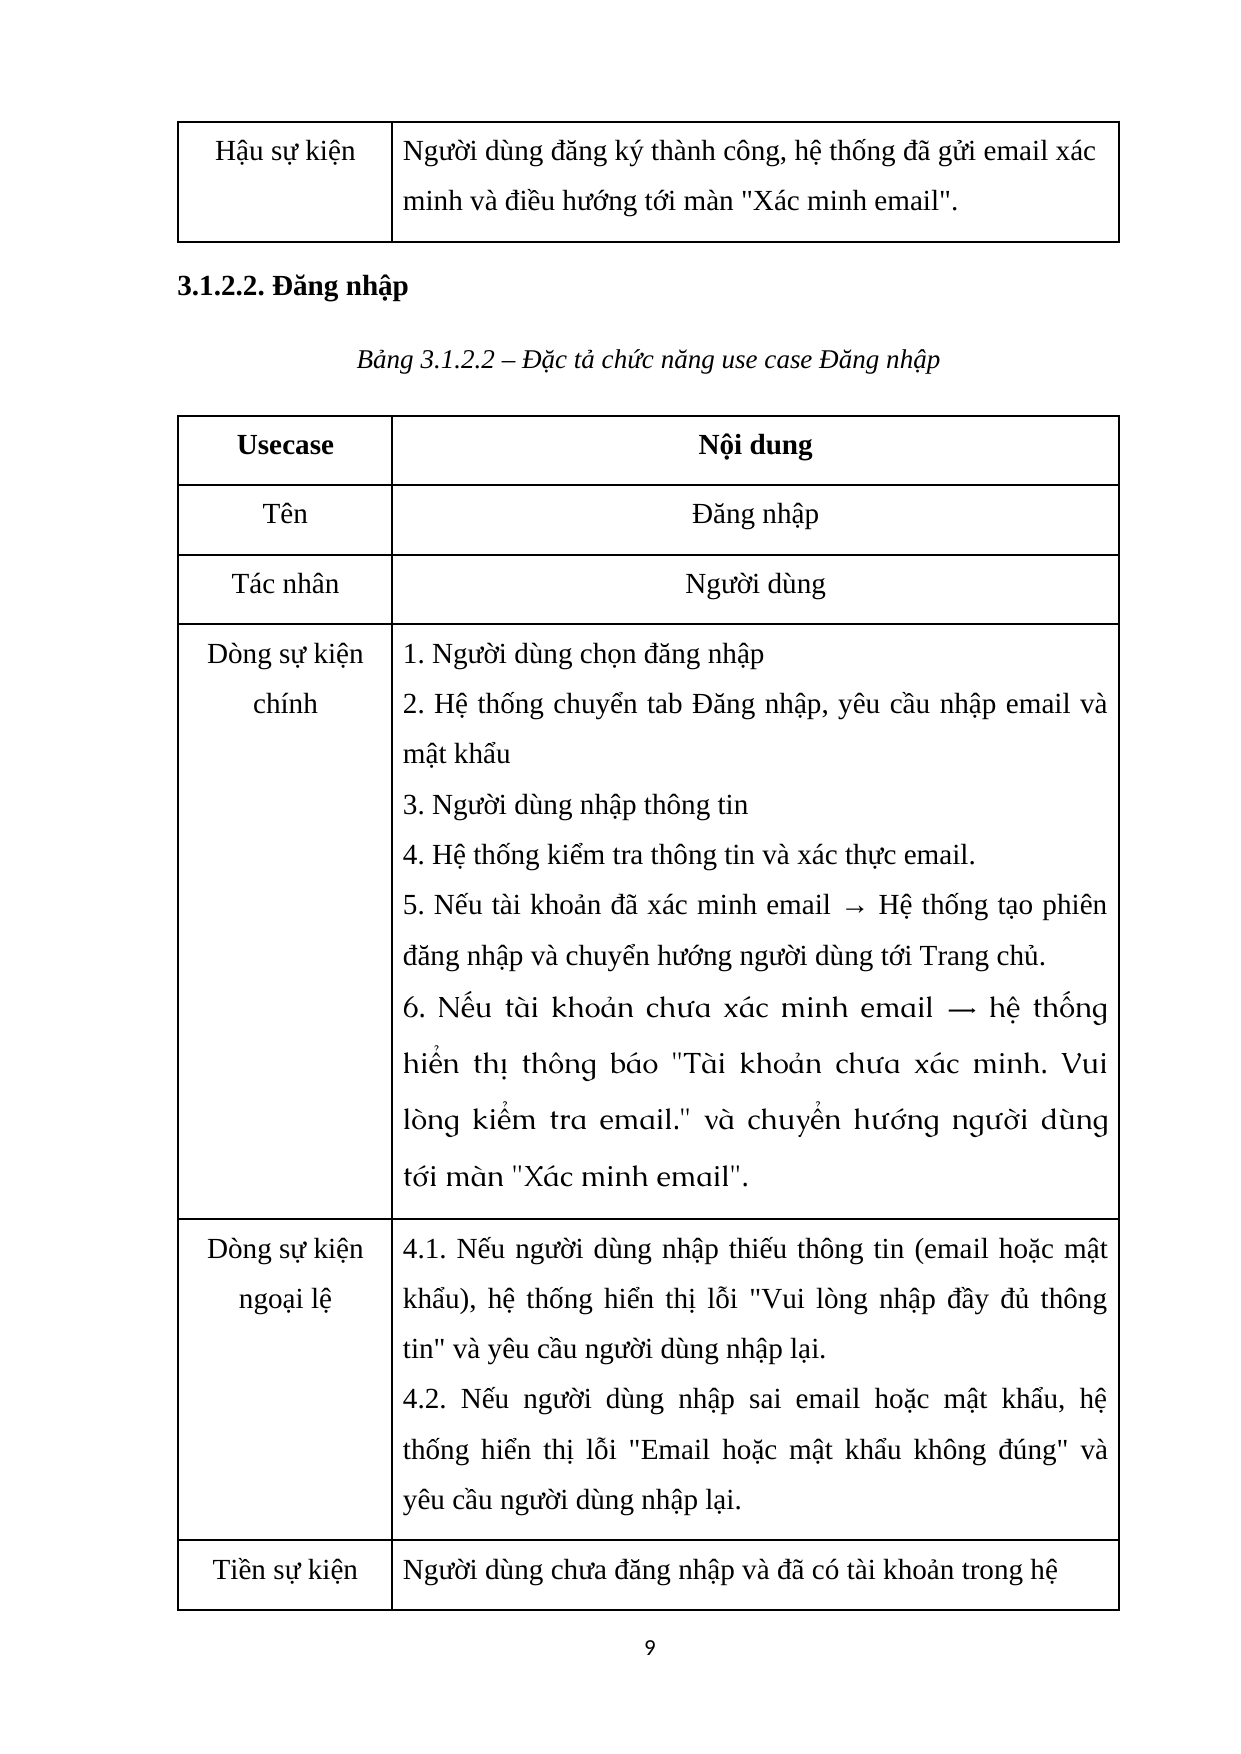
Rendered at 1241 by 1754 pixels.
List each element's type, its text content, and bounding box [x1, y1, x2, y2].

subtitle 3.1.2.2. Đăng nhập [177, 268, 1122, 301]
table_cell 4.1. Nếu người dùng nhập thiếu thông tin (email hoặc mật khẩu), hệ thống hiển thị lỗi "Vui lòng nhập đầy đủ thông tin" và yêu cầu người dùng nhập lại. 4.2. Nếu người dùng nhập sai email hoặc mật khẩu, hệ thống hiển thị lỗi "Email hoặc mật khẩu không đúng" và yêu cầu người dùng nhập lại. [393, 1220, 1118, 1539]
table_cell Dòng sự kiện ngoại lệ [179, 1220, 391, 1539]
table_header Usecase [179, 417, 391, 484]
table_cell Tác nhân [179, 556, 391, 623]
table_cell Tiền sự kiện [179, 1541, 391, 1609]
text Bảng 3.1.2.2 – Đặc tả chức năng use case Đăng nhập [177, 343, 1122, 374]
table_cell Dòng sự kiện chính [179, 625, 391, 1218]
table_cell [393, 1541, 1118, 1609]
table_cell Tên [179, 486, 391, 554]
table_cell Người dùng [393, 556, 1118, 623]
table_header Nội dung [393, 417, 1118, 484]
table_cell Đăng nhập [393, 486, 1118, 554]
table_cell Hậu sự kiện [179, 123, 391, 241]
table_cell Người dùng đăng ký thành công, hệ thống đã gửi email xác minh và điều hướng tới màn "Xác minh email". [393, 123, 1118, 241]
table_cell 1. Người dùng chọn đăng nhập 2. Hệ thống chuyển tab Đăng nhập, yêu cầu nhập email và mật khẩu 3. Người dùng nhập thông tin 4. Hệ thống kiểm tra thông tin và xác thực email. 5. Nếu tài khoản đã xác minh email → Hệ thống tạo phiên đăng nhập và chuyển hướng người dùng tới Trang chủ. [393, 625, 1118, 1218]
